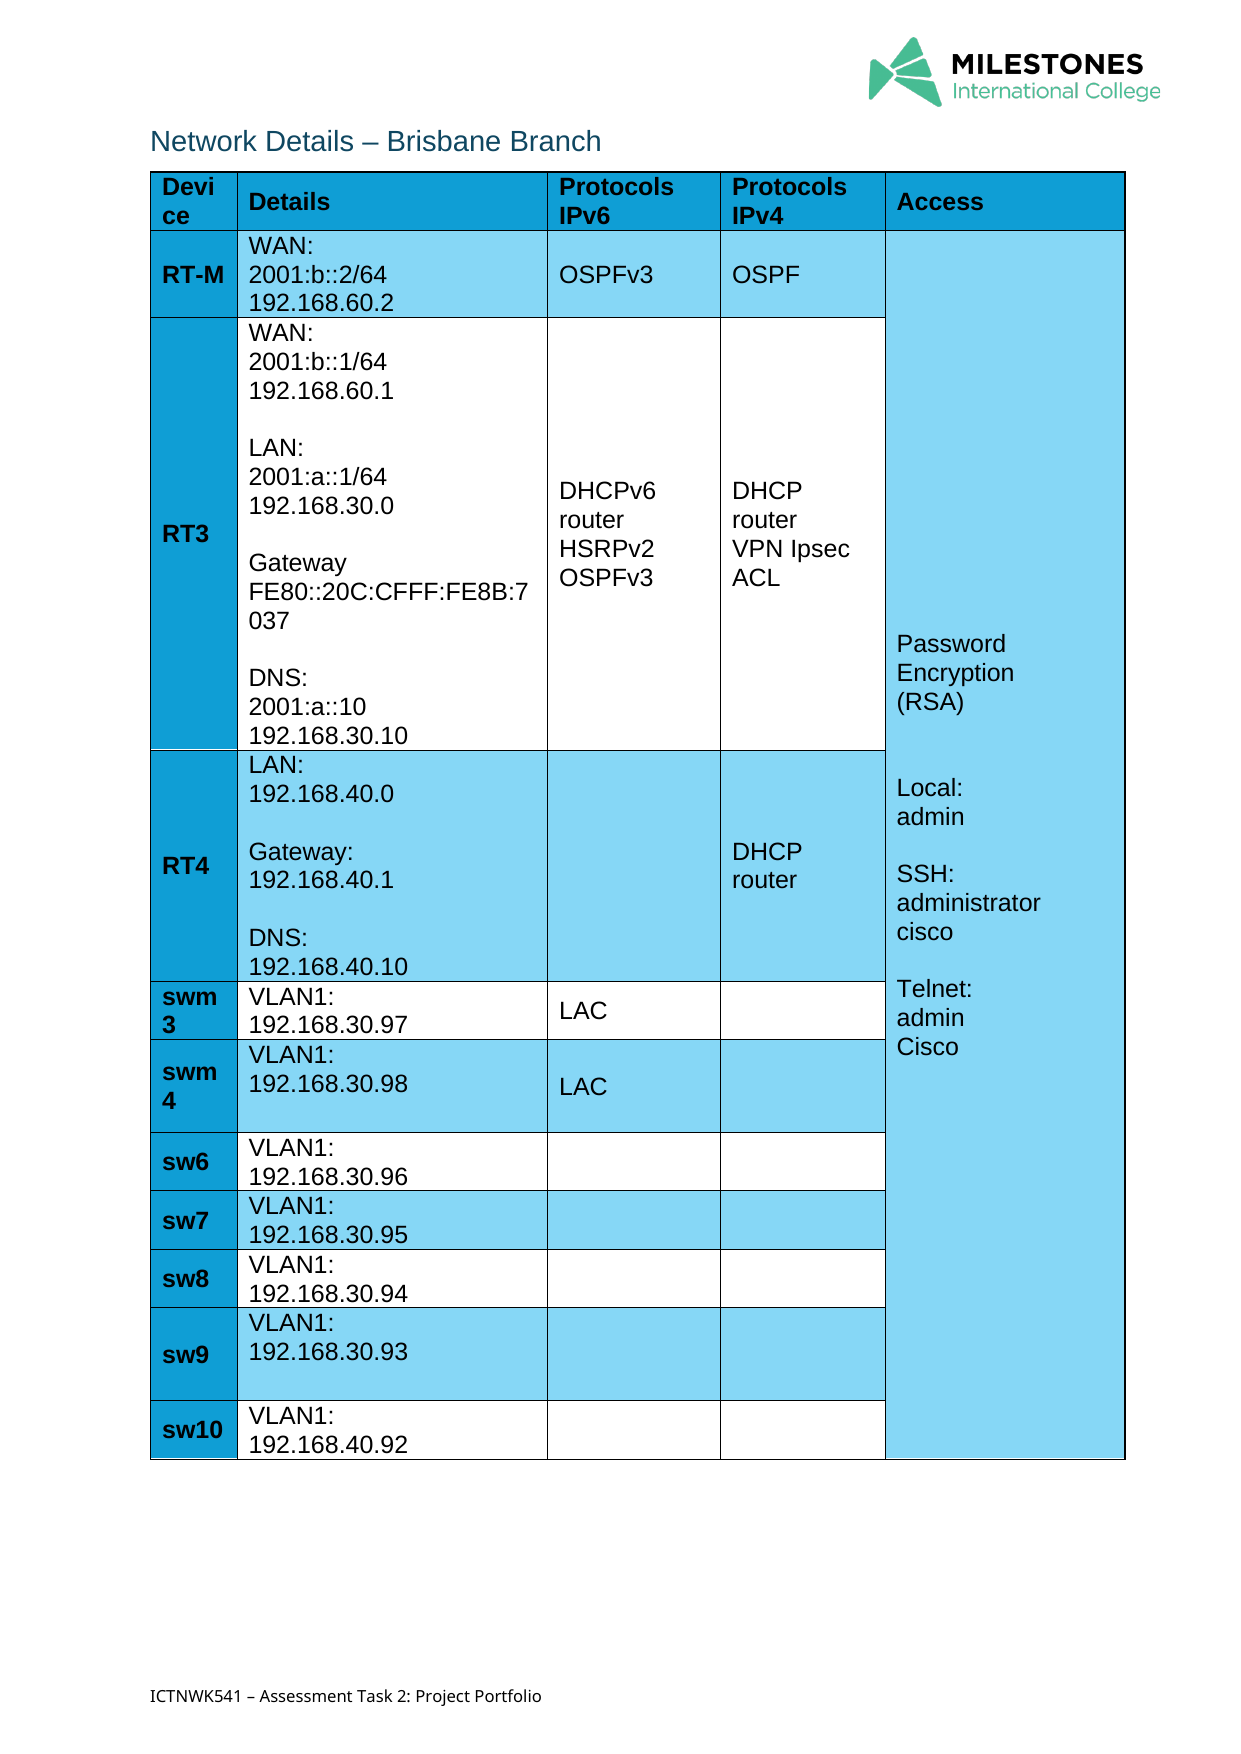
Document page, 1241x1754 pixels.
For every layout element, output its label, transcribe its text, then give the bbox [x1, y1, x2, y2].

picture [868, 37, 1161, 107]
table_cell VLAN1: 192.168.30.96 [238, 1133, 547, 1190]
table_cell sw8 [151, 1250, 237, 1307]
table_cell Password Encryption (RSA) Local: admin SSH: administrator cisco Telnet: admin Cisco [886, 231, 1124, 1458]
table_cell [548, 751, 720, 981]
table_cell RT3 [151, 318, 237, 749]
table_cell LAC [548, 982, 720, 1039]
table_cell LAC [548, 1040, 720, 1132]
table_cell VLAN1: 192.168.30.95 [238, 1191, 547, 1249]
table_cell sw7 [151, 1191, 237, 1249]
table_header Access [886, 173, 1124, 230]
table_cell OSPFv3 [548, 231, 720, 317]
table_cell VLAN1: 192.168.40.92 [238, 1401, 547, 1458]
table_cell [721, 1308, 885, 1400]
table_cell swm4 [151, 1040, 237, 1132]
table_cell swm3 [151, 982, 237, 1039]
table_cell sw10 [151, 1401, 237, 1458]
table_cell DHCPv6 router HSRPv2 OSPFv3 [548, 318, 720, 749]
table_header Details [238, 173, 547, 230]
table_cell [548, 1191, 720, 1249]
table_cell [548, 1133, 720, 1190]
table_cell [721, 982, 885, 1039]
table_cell DHCP router VPN Ipsec ACL [721, 318, 885, 749]
table_cell [721, 1133, 885, 1190]
table_cell sw9 [151, 1308, 237, 1400]
table_cell VLAN1: 192.168.30.94 [238, 1250, 547, 1307]
table_cell WAN: 2001:b::1/64 192.168.60.1 LAN: 2001:a::1/64 192.168.30.0 Gateway FE80::20C:CFFF:FE8B:7037 DNS: 2001:a::10 192.168.30.10 [238, 318, 547, 749]
table_cell [721, 1040, 885, 1132]
table_cell VLAN1: 192.168.30.93 [238, 1308, 547, 1400]
table_cell [548, 1250, 720, 1307]
table_cell DHCP router [721, 751, 885, 981]
table_cell OSPF [721, 231, 885, 317]
table_cell VLAN1: 192.168.30.97 [238, 982, 547, 1039]
table_cell LAN: 192.168.40.0 Gateway: 192.168.40.1 DNS: 192.168.40.10 [238, 751, 547, 981]
subtitle Network Details – Brisbane Branch [150, 124, 1090, 158]
table_cell [548, 1401, 720, 1458]
table_header Device [151, 173, 237, 230]
table_cell VLAN1: 192.168.30.98 [238, 1040, 547, 1132]
table_cell [548, 1308, 720, 1400]
table_header Protocols IPv6 [548, 173, 720, 230]
table_cell [721, 1191, 885, 1249]
table_cell RT-M [151, 231, 237, 317]
table_cell [721, 1401, 885, 1458]
table_cell WAN: 2001:b::2/64 192.168.60.2 [238, 231, 547, 317]
table_cell sw6 [151, 1133, 237, 1190]
table_header Protocols IPv4 [721, 173, 885, 230]
table_cell [721, 1250, 885, 1307]
table_cell RT4 [151, 751, 237, 981]
